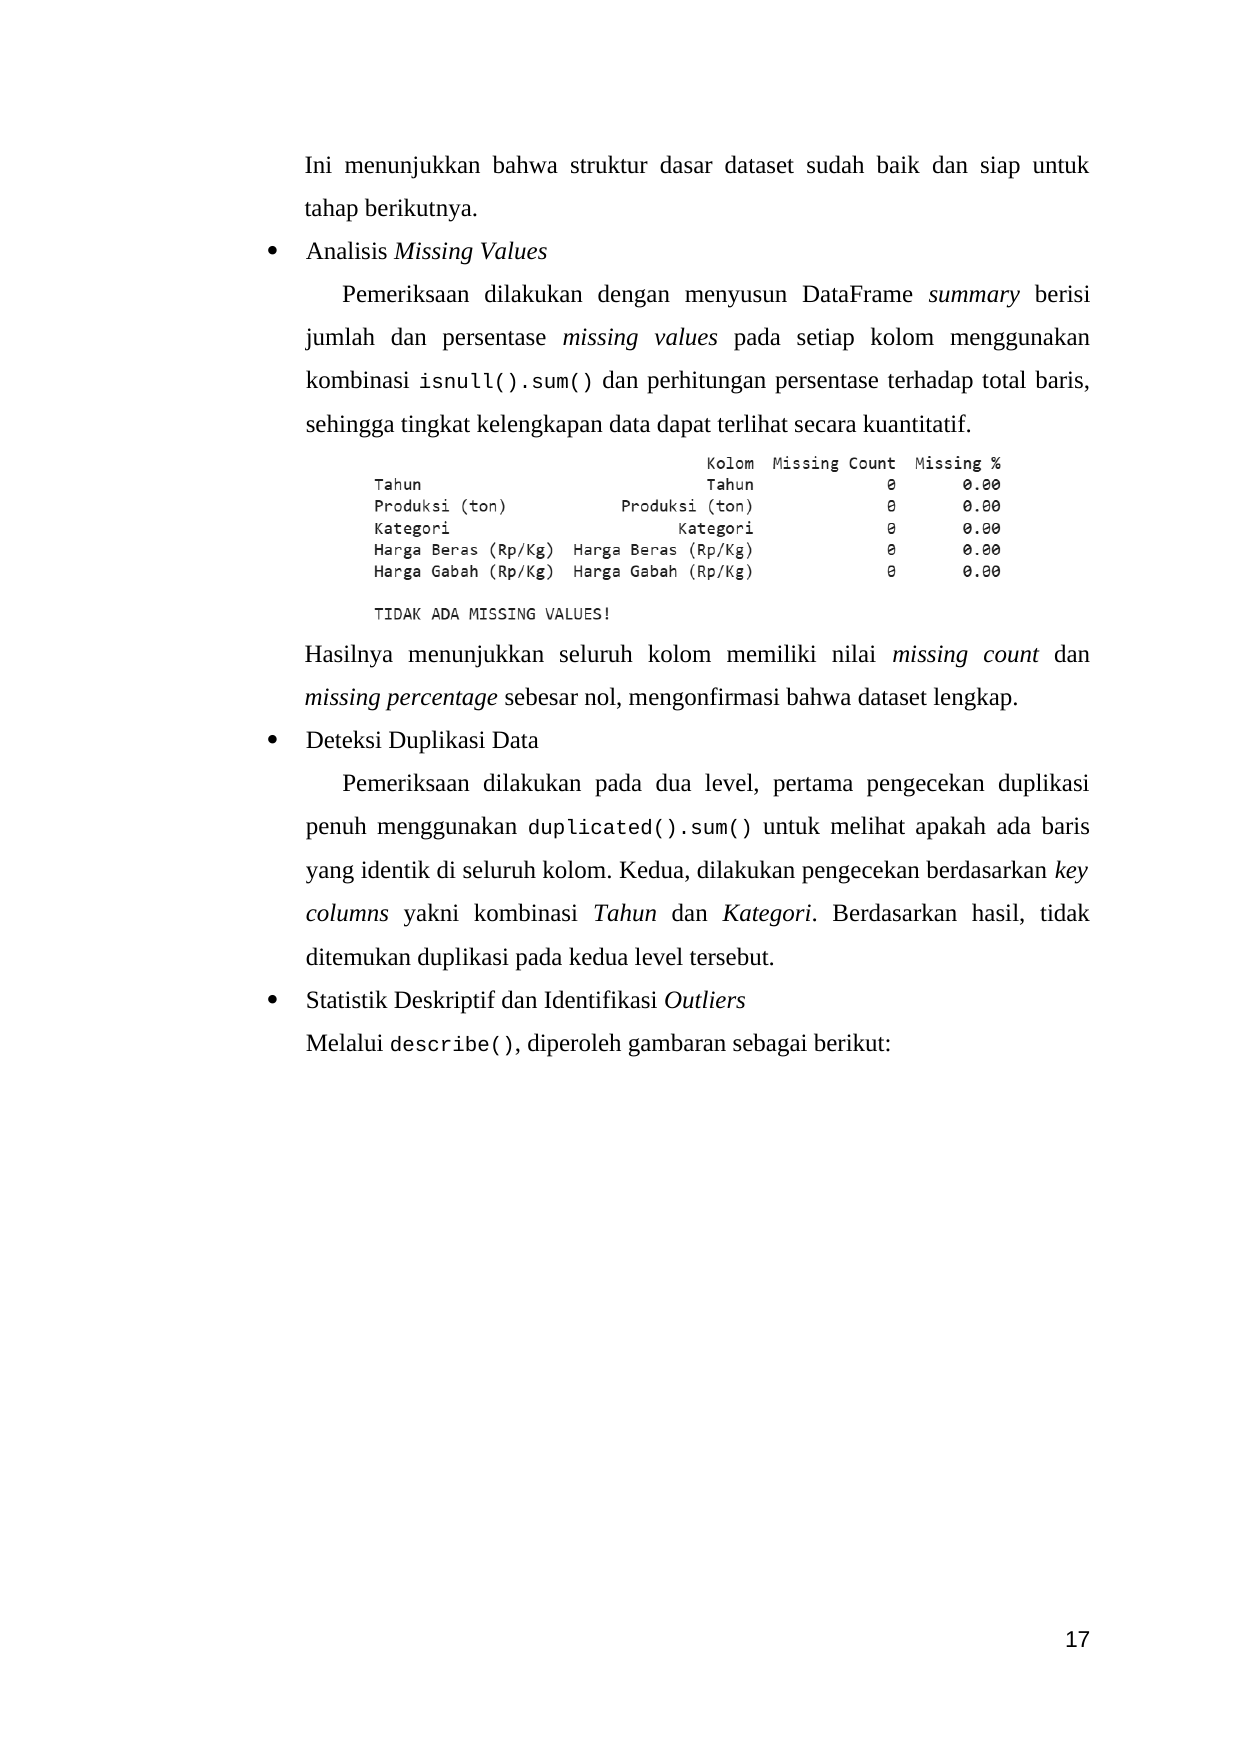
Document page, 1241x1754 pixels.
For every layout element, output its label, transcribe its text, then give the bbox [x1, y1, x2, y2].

list Deteksi Duplikasi Data [268, 725, 1090, 754]
list Melalui describe(), diperoleh gambaran sebagai berikut: [306, 1028, 1090, 1057]
picture [367, 452, 1023, 626]
list Pemeriksaan dilakukan dengan menyusun DataFrame summary berisi jumlah dan persentase missing values pada setiap kolom menggunakan kombinasi isnull().sum() dan perhitungan persentase terhadap total baris, sehingga tingkat kelengkapan data dapat terlihat secara kuantitatif. [306, 279, 1090, 438]
text Ini menunjukkan bahwa struktur dasar dataset sudah baik dan siap untuk tahap berikutnya. [304, 150, 1090, 222]
list Pemeriksaan dilakukan pada dua level, pertama pengecekan duplikasi penuh menggunakan duplicated().sum() untuk melihat apakah ada baris yang identik di seluruh kolom. Kedua, dilakukan pengecekan berdasarkan key columns yakni kombinasi Tahun dan Kategori. Berdasarkan hasil, tidak ditemukan duplikasi pada kedua level tersebut. [306, 768, 1090, 970]
text Hasilnya menunjukkan seluruh kolom memiliki nilai missing count dan missing percentage sebesar nol, mengonfirmasi bahwa dataset lengkap. [304, 639, 1090, 711]
list Analisis Missing Values [268, 236, 1090, 265]
list Statistik Deskriptif dan Identifikasi Outliers [268, 985, 1090, 1013]
